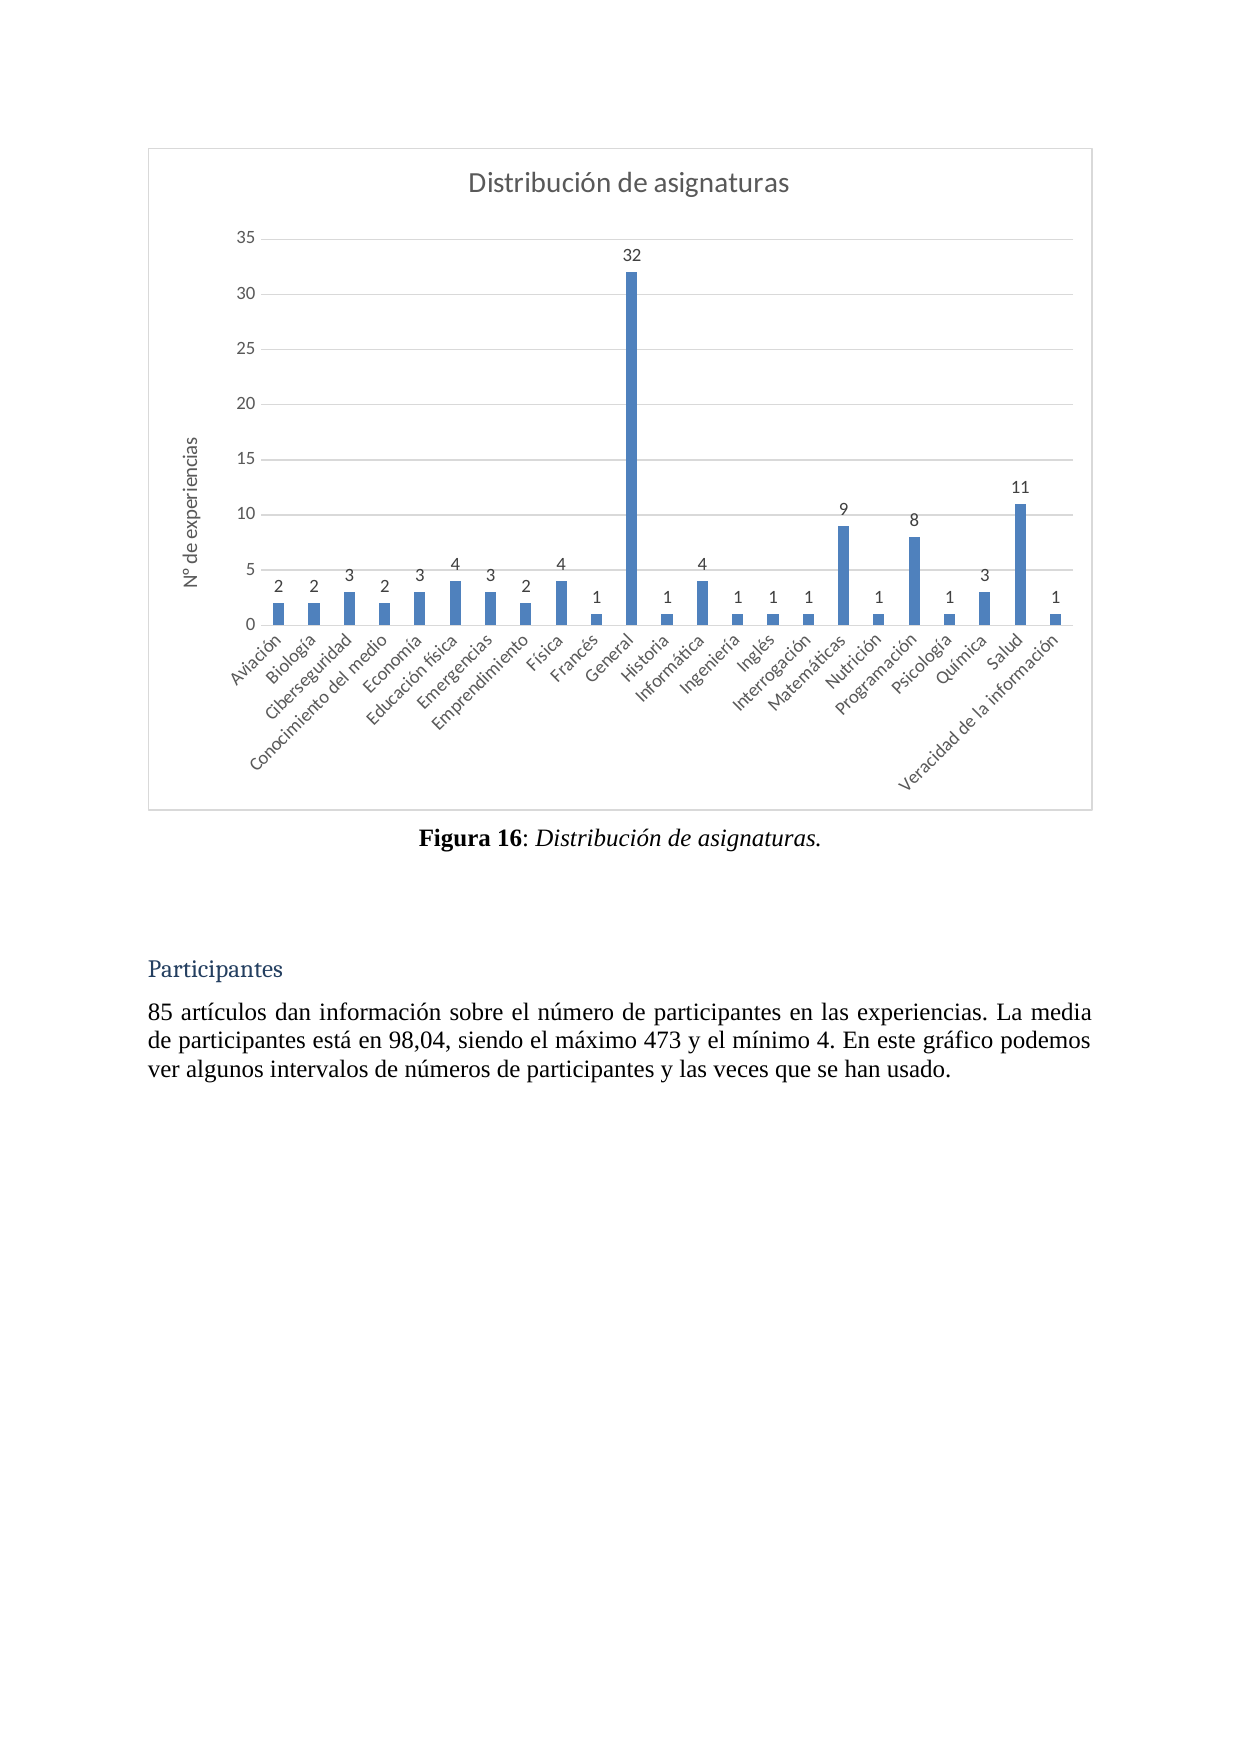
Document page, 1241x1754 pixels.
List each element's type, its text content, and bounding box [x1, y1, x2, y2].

subtitle Participantes [148, 955, 1092, 984]
text Figura 16: Distribución de asignaturas. [148, 823, 1092, 852]
text 85 artículos dan información sobre el número de participantes en las experiencias. La media de participantes está en 98,04, siendo el máximo 473 y el mínimo 4. En este gráfico podemos ver algunos intervalos de números de participantes y las veces que se han usado. [148, 997, 1092, 1083]
